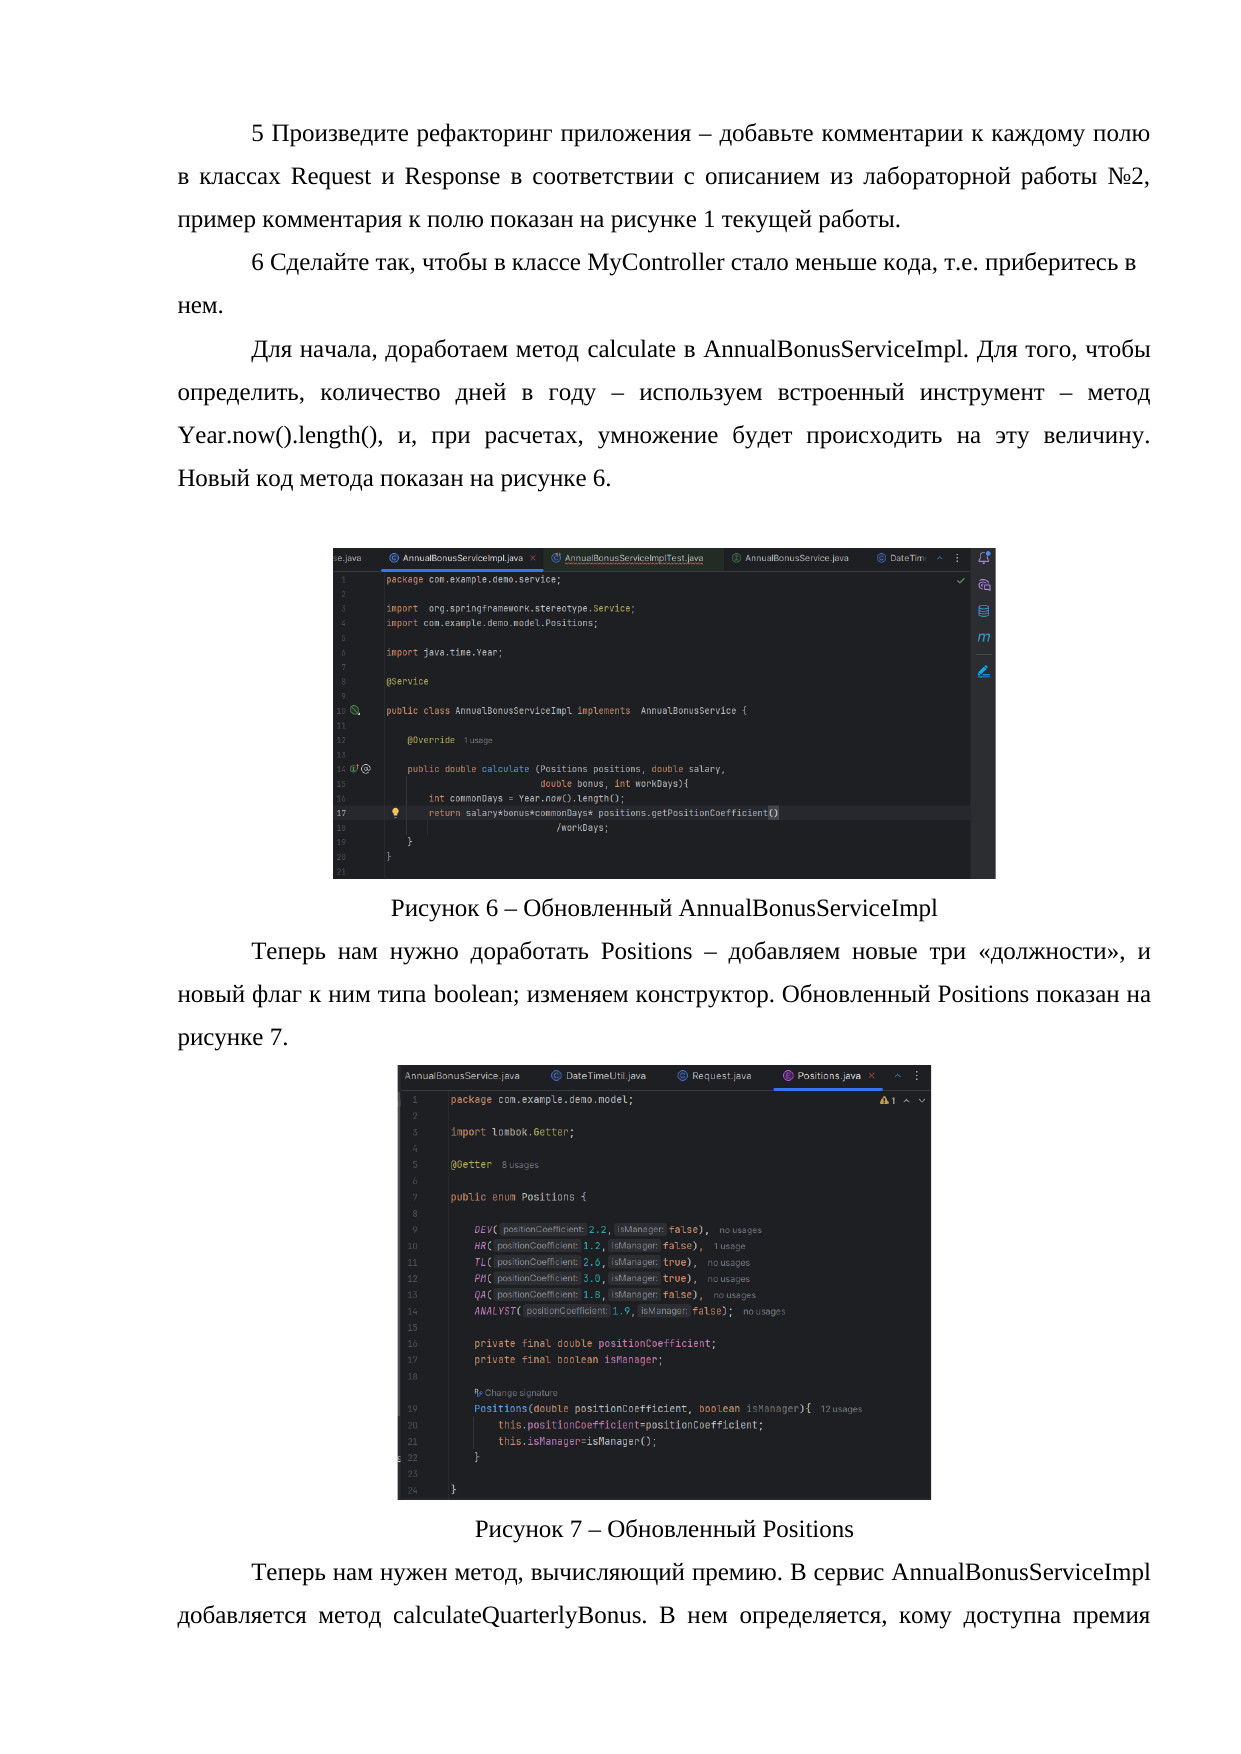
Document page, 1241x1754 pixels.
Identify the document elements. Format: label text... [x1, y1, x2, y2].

text Рисунок 7 – Обновленный Positions [177, 1514, 1152, 1542]
picture [333, 548, 996, 879]
picture [397, 1065, 932, 1500]
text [177, 1557, 1152, 1629]
text нем. [177, 291, 1152, 319]
text Рисунок 6 – Обновленный AnnualBonusServiceImpl [177, 893, 1152, 921]
text Теперь нам нужно доработать Positions – добавляем новые три «должности», и новый флаг к ним типа boolean; изменяем конструктор. Обновленный Positions показан на рисунке 7. [177, 936, 1152, 1051]
text Для начала, доработаем метод calculate в AnnualBonusServiceImpl. Для того, чтобы определить, количество дней в году – используем встроенный инструмент – метод Year.now().length(), и, при расчетах, умножение будет происходить на эту величину. Новый код метода показан на рисунке 6. [177, 334, 1152, 492]
text 6 Сделайте так, чтобы в классе MyController стало меньше кода, т.е. приберитесь в [177, 247, 1152, 276]
text 5 Произведите рефакторинг приложения – добавьте комментарии к каждому полю в классах Request и Response в соответствии с описанием из лабораторной работы №2, пример комментария к полю показан на рисунке 1 текущей работы. [177, 118, 1152, 233]
